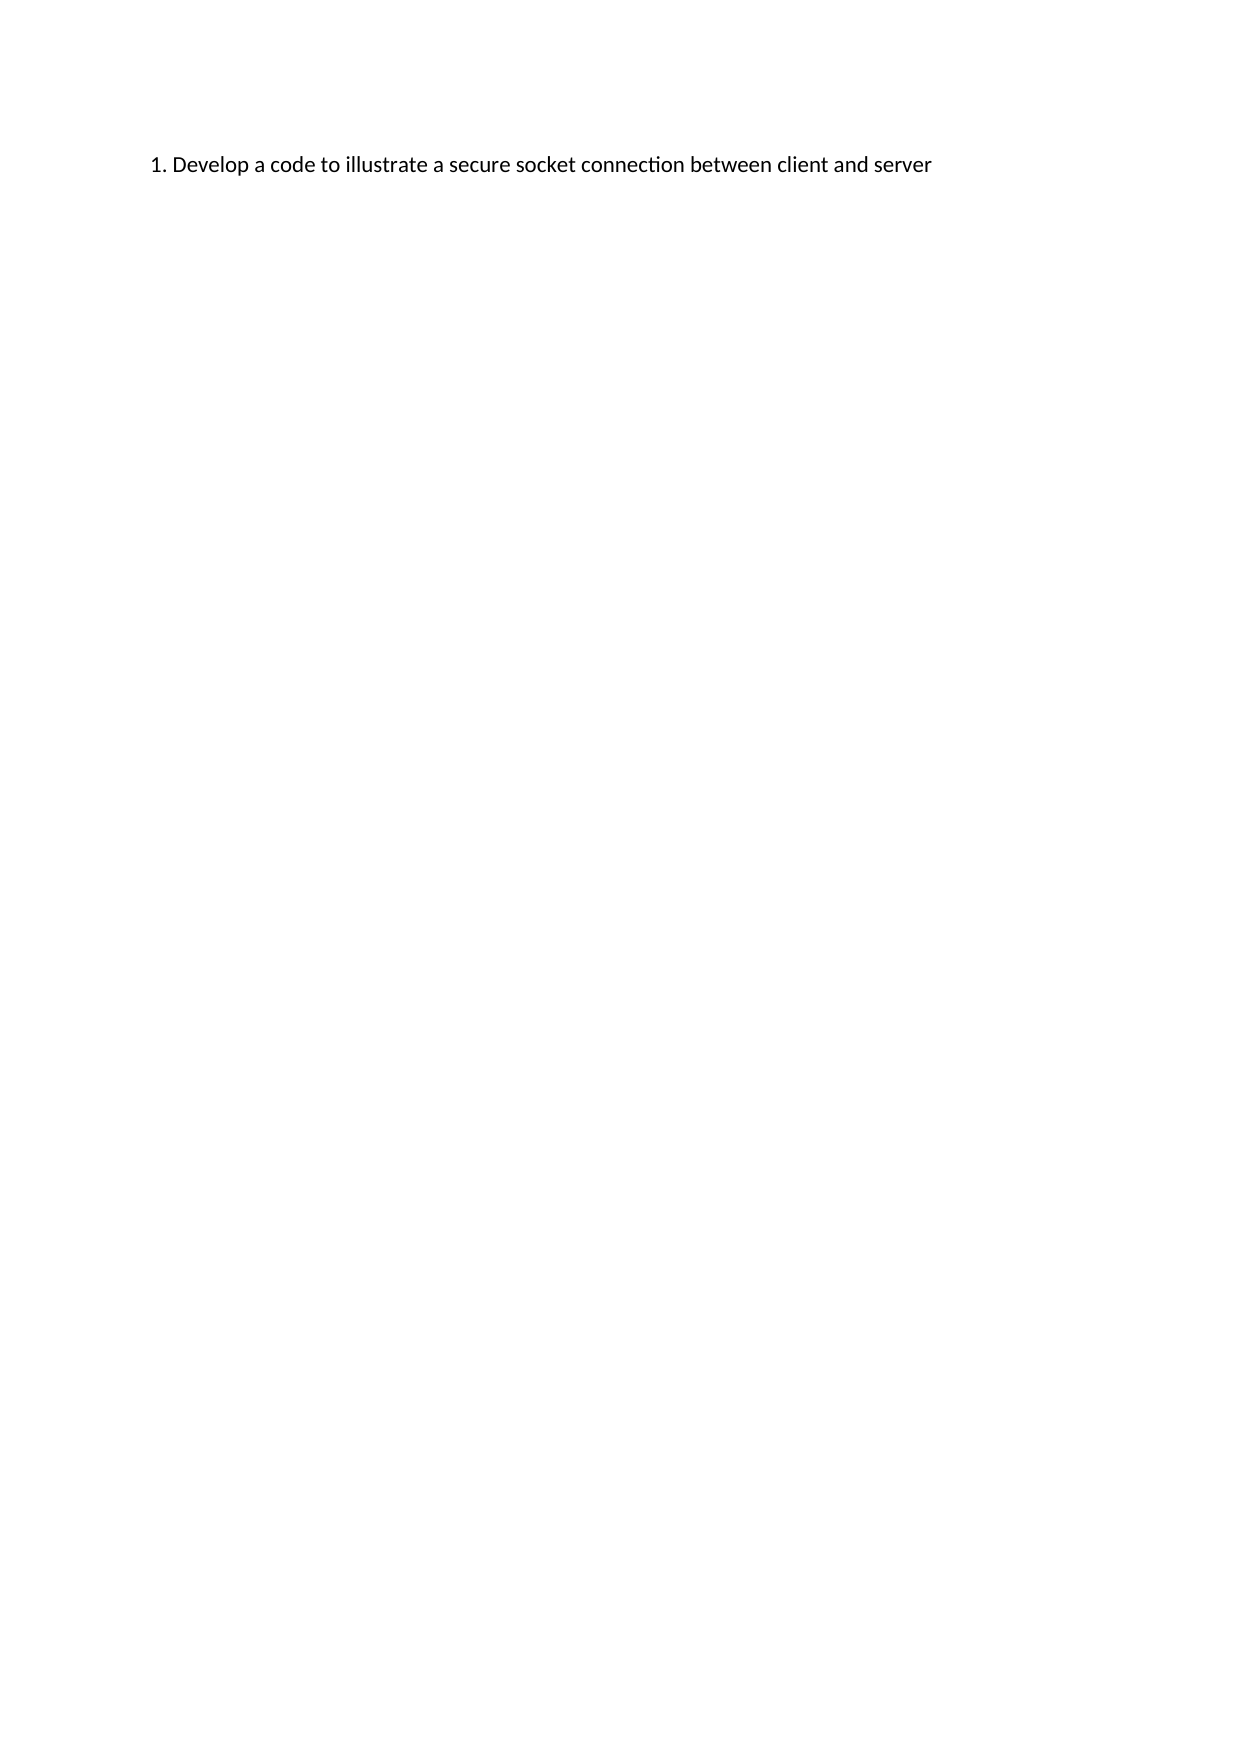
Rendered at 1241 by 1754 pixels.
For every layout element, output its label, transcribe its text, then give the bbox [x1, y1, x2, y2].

text 1. Develop a code to illustrate a secure socket connection between client and server [150, 150, 1090, 178]
